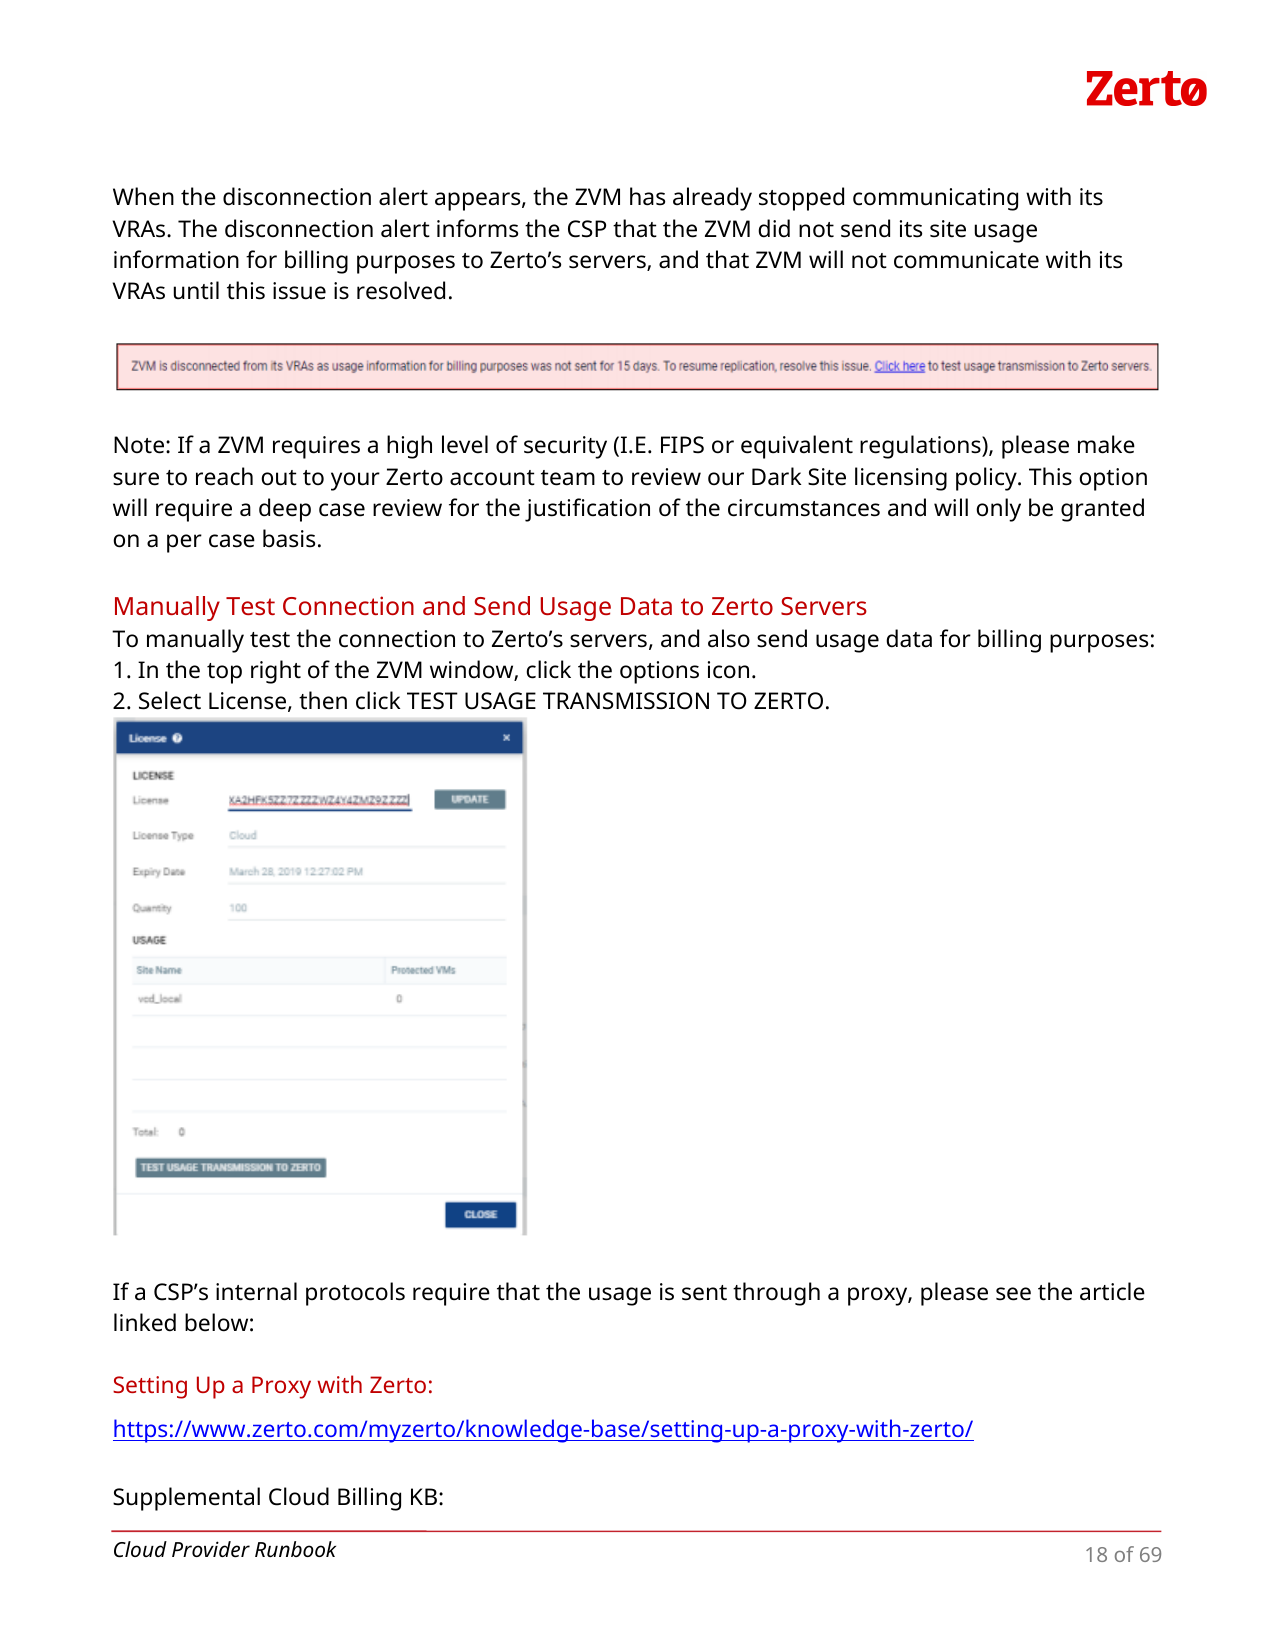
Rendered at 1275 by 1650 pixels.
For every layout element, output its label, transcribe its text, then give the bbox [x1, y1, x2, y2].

text If a CSP’s internal protocols require that the usage is sent through a proxy, please see the article linked below: [112, 1276, 1162, 1338]
text When the disconnection alert appears, the ZVM has already stopped communicating with its VRAs. The disconnection alert informs the CSP that the ZVM did not send its site usage information for billing purposes to Zerto’s servers, and that ZVM will not communicate with its VRAs until this issue is resolved. [112, 181, 1162, 306]
text 1. In the top right of the ZVM window, click the options icon. [112, 654, 1162, 685]
text https://www.zerto.com/myzerto/knowledge-base/setting-up-a-proxy-with-zerto/ [112, 1413, 1162, 1444]
picture [112, 716, 532, 1245]
text Manually Test Connection and Send Usage Data to Zerto Servers [112, 588, 1162, 622]
picture [1086, 71, 1207, 106]
text 2. Select License, then click TEST USAGE TRANSMISSION TO ZERTO. [112, 685, 1162, 716]
text Setting Up a Proxy with Zerto: [112, 1369, 1162, 1401]
text Supplemental Cloud Billing KB: [112, 1481, 1162, 1512]
text To manually test the connection to Zerto’s servers, and also send usage data for billing purposes: [112, 622, 1162, 654]
picture [112, 340, 1163, 396]
text Note: If a ZVM requires a high level of security (I.E. FIPS or equivalent regulations), please make sure to reach out to your Zerto account team to review our Dark Site licensing policy. This option will require a deep case review for the justification of the circumstances and will only be granted on a per case basis. [112, 429, 1162, 554]
